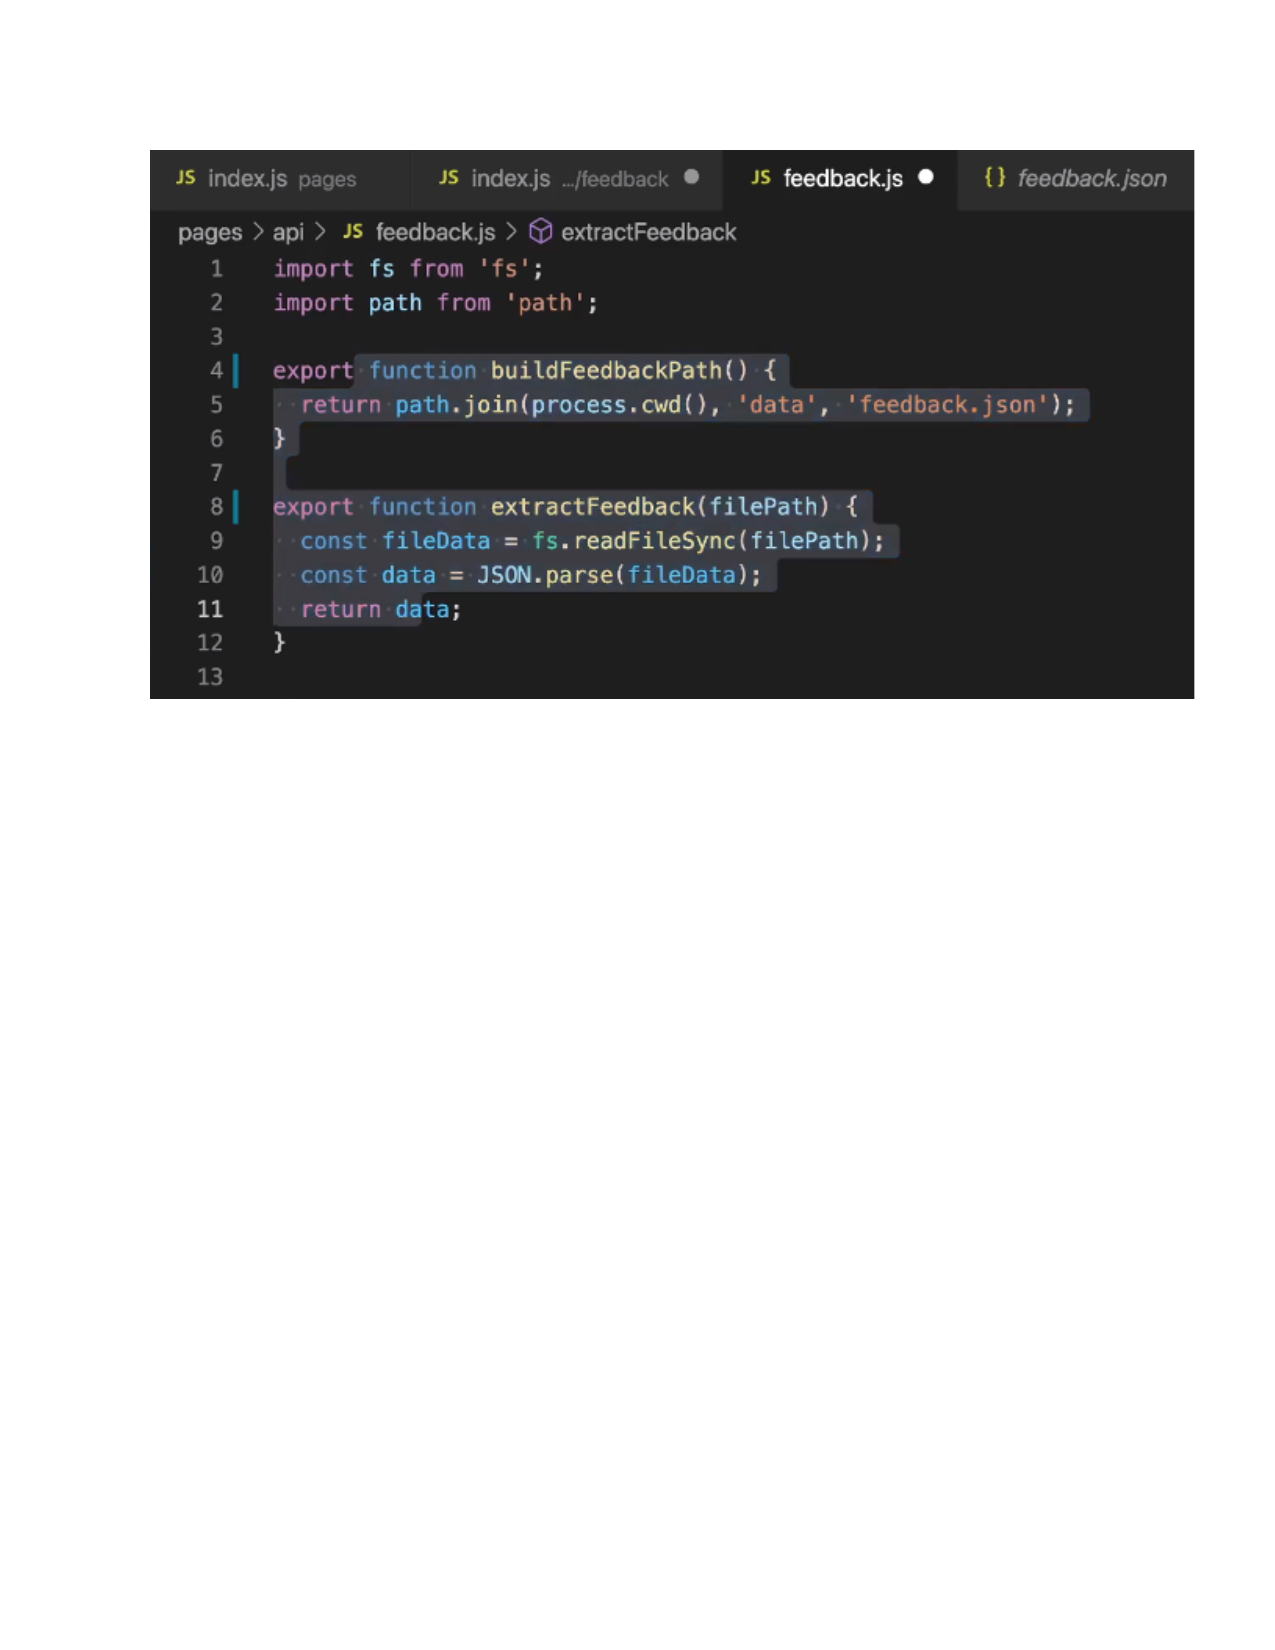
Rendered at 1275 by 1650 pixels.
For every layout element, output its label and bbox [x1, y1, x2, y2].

picture [150, 150, 1195, 699]
